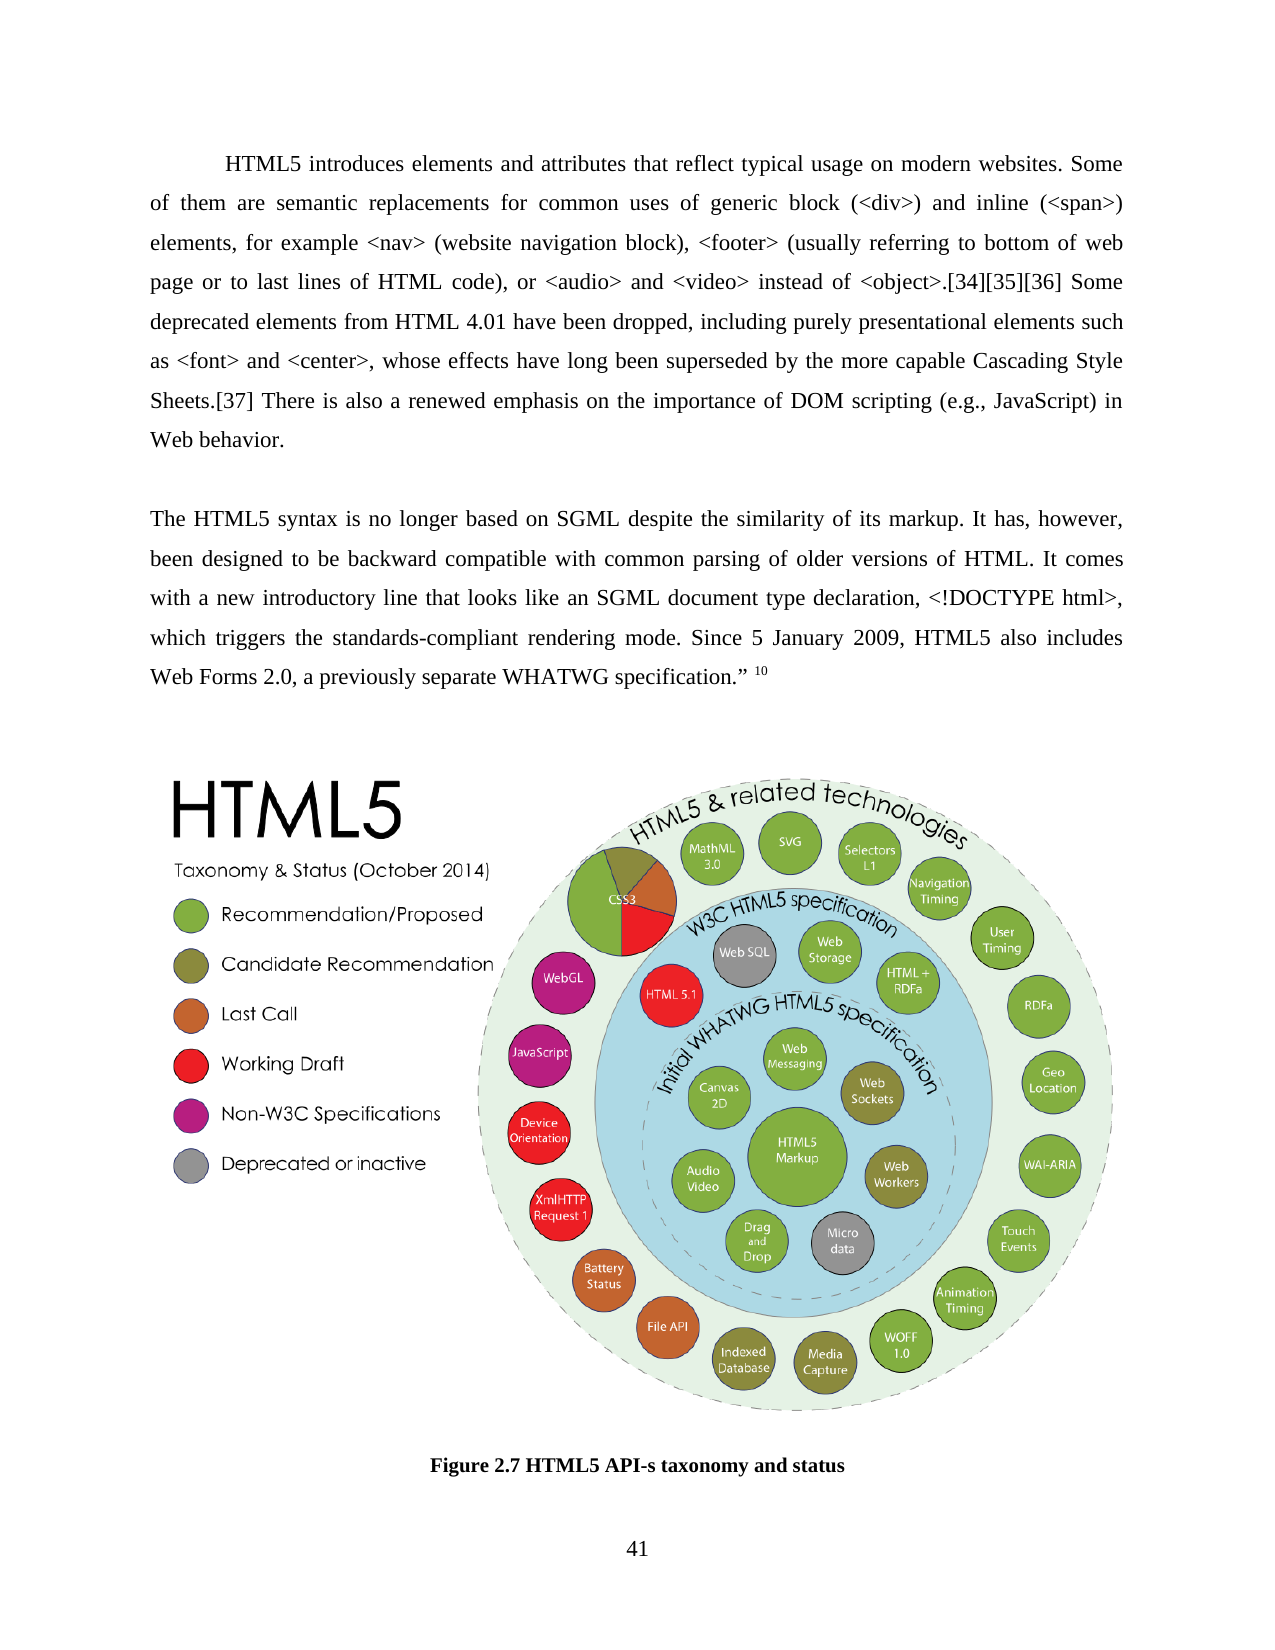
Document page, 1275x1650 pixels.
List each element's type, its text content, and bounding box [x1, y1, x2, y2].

text Figure 2.7 HTML5 API-s taxonomy and status [150, 1453, 1125, 1477]
text HTML5 introduces elements and attributes that reflect typical usage on modern websites. Some of them are semantic replacements for common uses of generic block (<div>) and inline (<span>) elements, for example <nav> (website navigation block), <footer> (usually referring to bottom of web page or to last lines of HTML code), or <audio> and <video> instead of <object>.[34][35][36] Some deprecated elements from HTML 4.01 have been dropped, including purely presentational elements such as <font> and <center>, whose effects have long been superseded by the more capable Cascading Style Sheets.[37] There is also a renewed emphasis on the importance of DOM scripting (e.g., JavaScript) in Web behavior. [150, 150, 1125, 453]
text The HTML5 syntax is no longer based on SGML despite the similarity of its markup. It has, however, been designed to be backward compatible with common parsing of older versions of HTML. It comes with a new introductory line that looks like an SGML document type declaration, <!DOCTYPE html>, which triggers the standards-compliant rendering mode. Since 5 January 2009, HTML5 also includes Web Forms 2.0, a previously separate WHATWG specification.” [150, 505, 1125, 689]
picture [168, 762, 1117, 1420]
